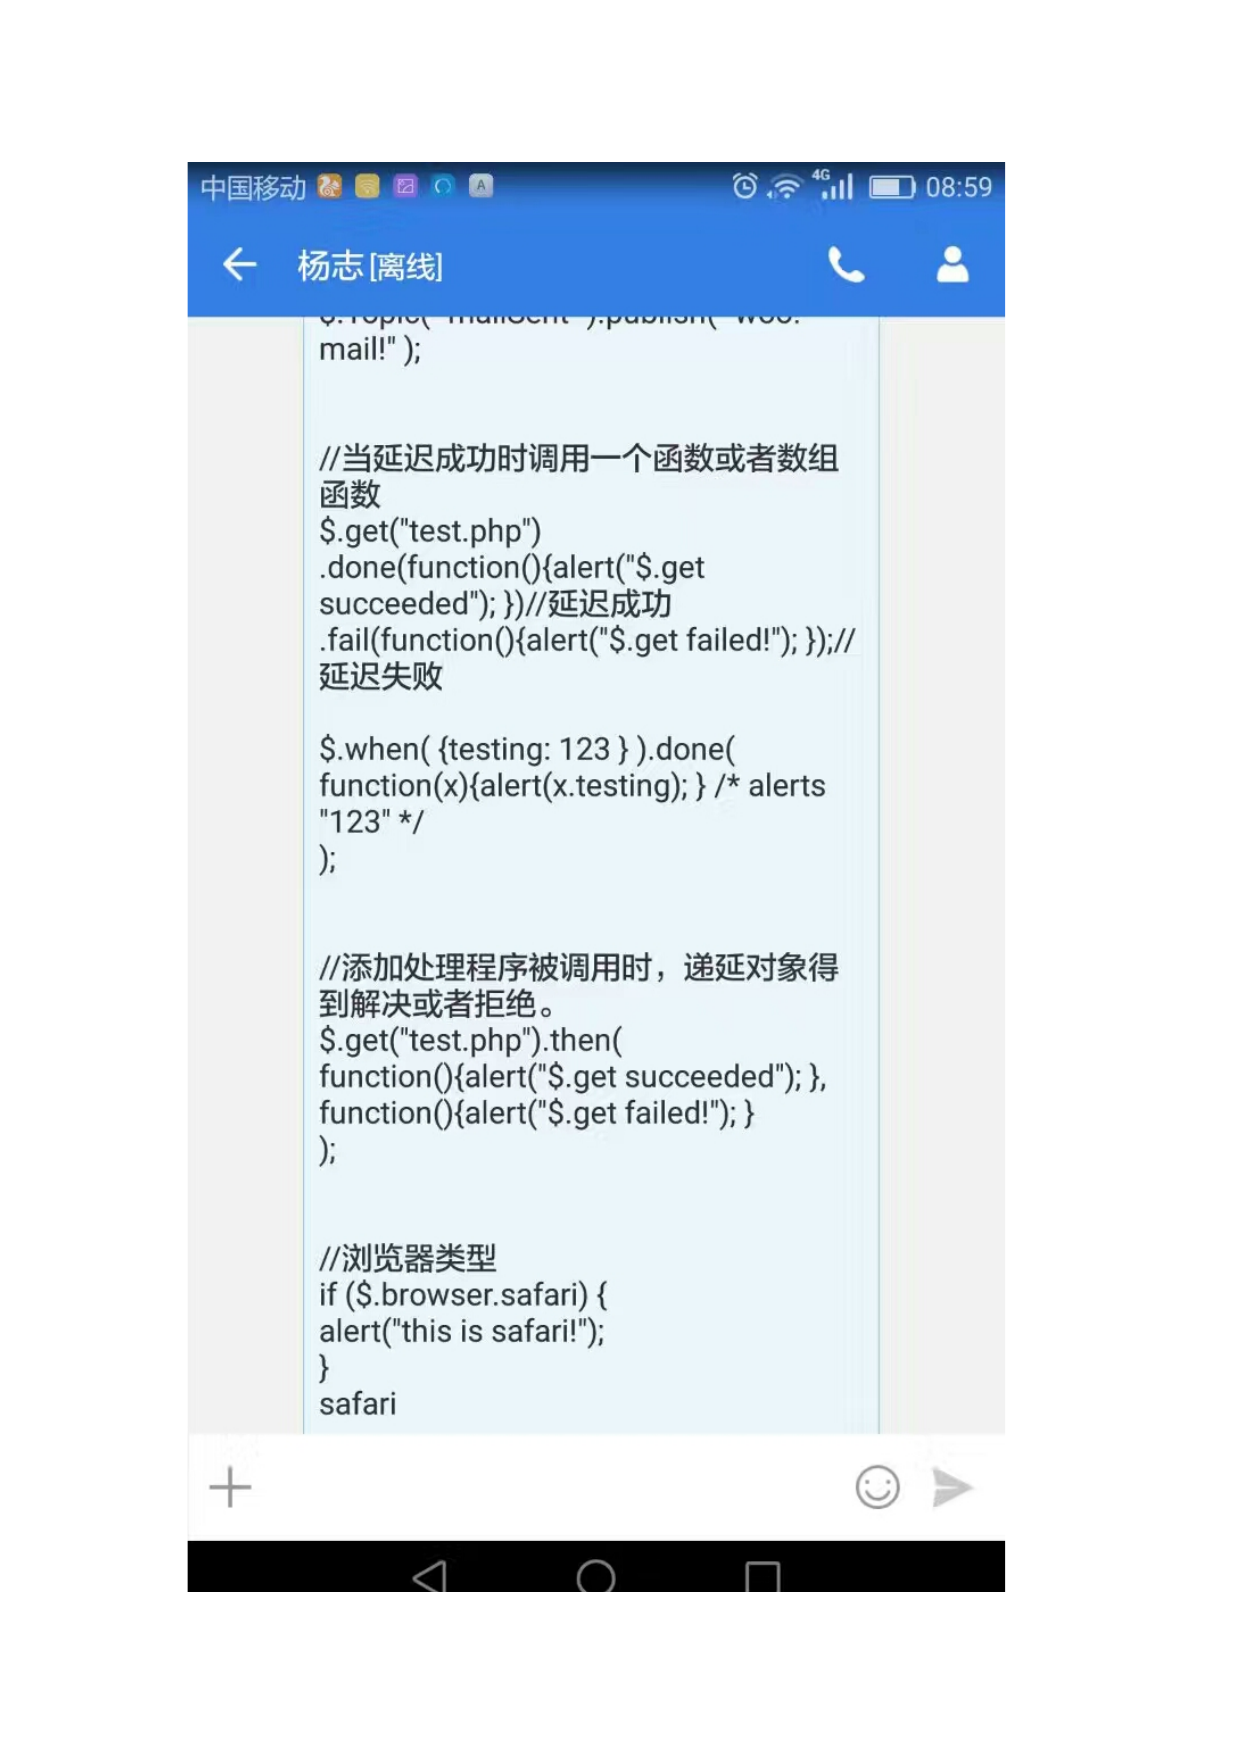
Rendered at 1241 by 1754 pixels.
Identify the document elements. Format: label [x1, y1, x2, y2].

picture [187, 162, 1006, 1592]
